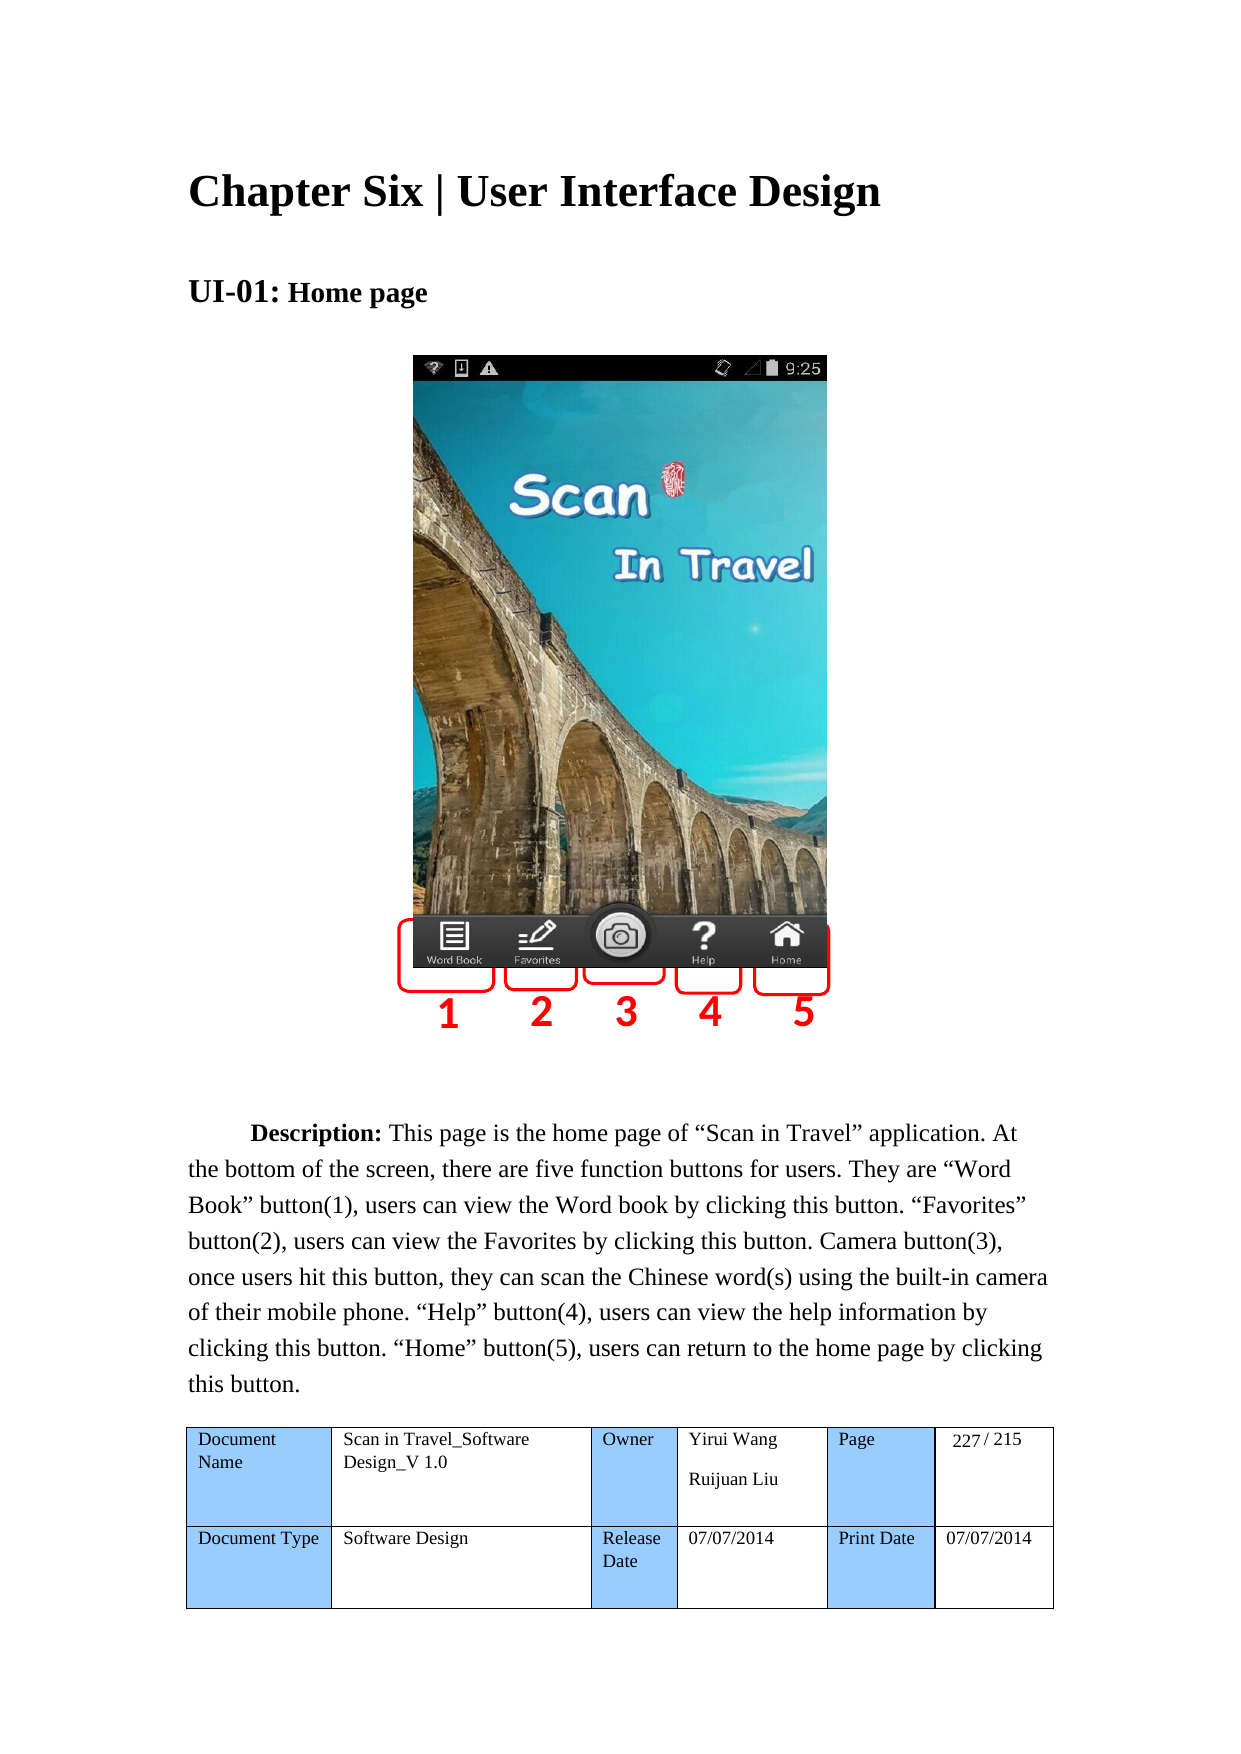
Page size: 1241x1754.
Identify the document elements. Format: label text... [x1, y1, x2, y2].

text UI-01: Home page [188, 257, 1052, 323]
text Description: This page is the home page of “Scan in Travel” application. At the bottom of the screen, there are five function buttons for users. They are “Word Book” button(1), users can view the Word book by clicking this button. “Favorites” button(2), users can view the Favorites by clicking this button. Camera button(3), once users hit this button, they can scan the Chinese word(s) using the built-in camera of their mobile phone. “Help” button(4), users can view the help information by clicking this button. “Home” button(5), users can return to the home page by clicking this button. [188, 1116, 1052, 1400]
picture [413, 355, 827, 968]
text Chapter Six | User Interface Design [188, 157, 1052, 223]
